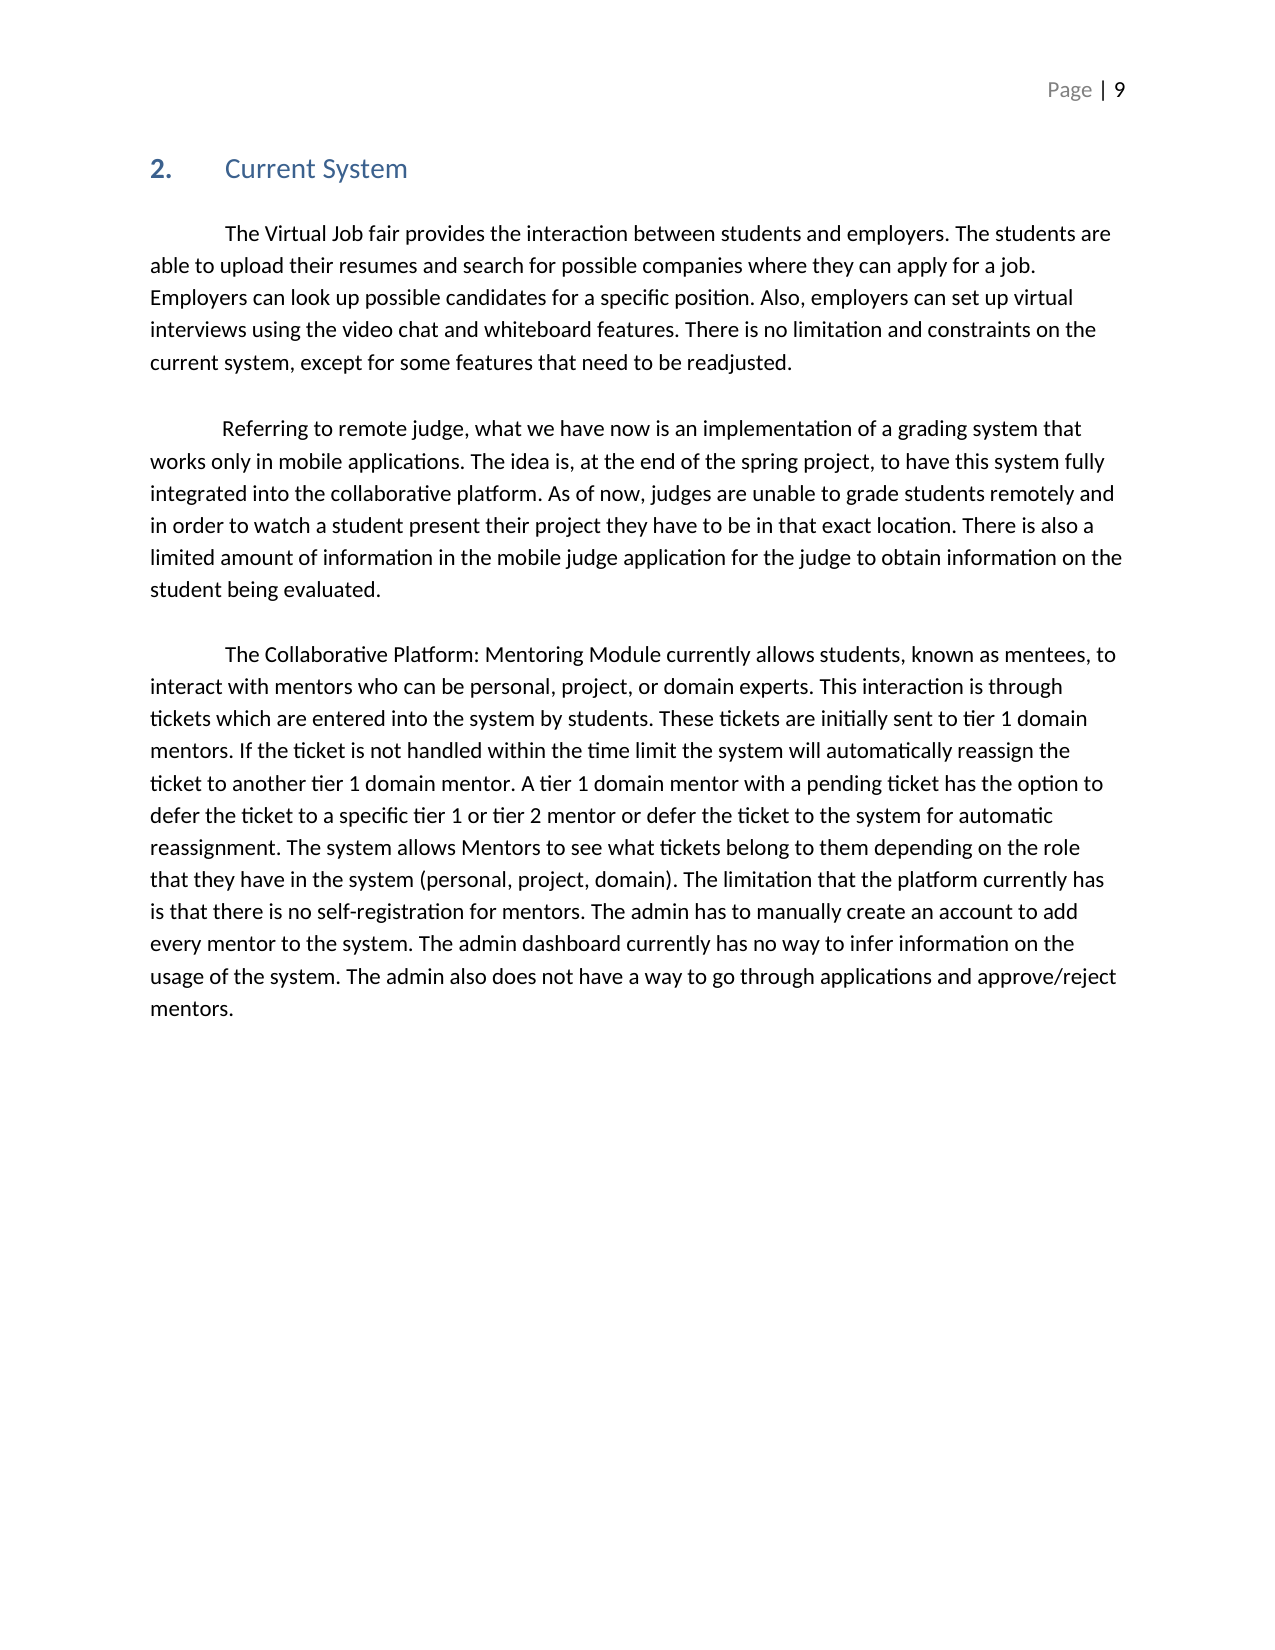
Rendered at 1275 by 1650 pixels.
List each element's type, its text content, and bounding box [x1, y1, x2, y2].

text The Virtual Job fair provides the interaction between students and employers. The students are able to upload their resumes and search for possible companies where they can apply for a job. Employers can look up possible candidates for a specific position. Also, employers can set up virtual interviews using the video chat and whiteboard features. There is no limitation and constraints on the current system, except for some features that need to be readjusted. [150, 219, 1125, 376]
text Referring to remote judge, what we have now is an implementation of a grading system that works only in mobile applications. The idea is, at the end of the spring project, to have this system fully integrated into the collaborative platform. As of now, judges are unable to grade students remotely and in order to watch a student present their project they have to be in that exact location. There is also a limited amount of information in the mobile judge application for the judge to obtain information on the student being evaluated. [150, 380, 1125, 603]
text The Collaborative Platform: Mentoring Module currently allows students, known as mentees, to interact with mentors who can be personal, project, or domain experts. This interaction is through tickets which are entered into the system by students. These tickets are initially sent to tier 1 domain mentors. If the ticket is not handled within the time limit the system will automatically reassign the ticket to another tier 1 domain mentor. A tier 1 domain mentor with a pending ticket has the option to defer the ticket to a specific tier 1 or tier 2 mentor or defer the ticket to the system for automatic reassignment. The system allows Mentors to see what tickets belong to them depending on the role that they have in the system (personal, project, domain). The limitation that the platform currently has is that there is no self-registration for mentors. The admin has to manually create an account to add every mentor to the system. The admin dashboard currently has no way to infer information on the usage of the system. The admin also does not have a way to go through applications and approve/reject mentors. [150, 640, 1125, 1022]
subtitle Current System [150, 150, 1125, 186]
